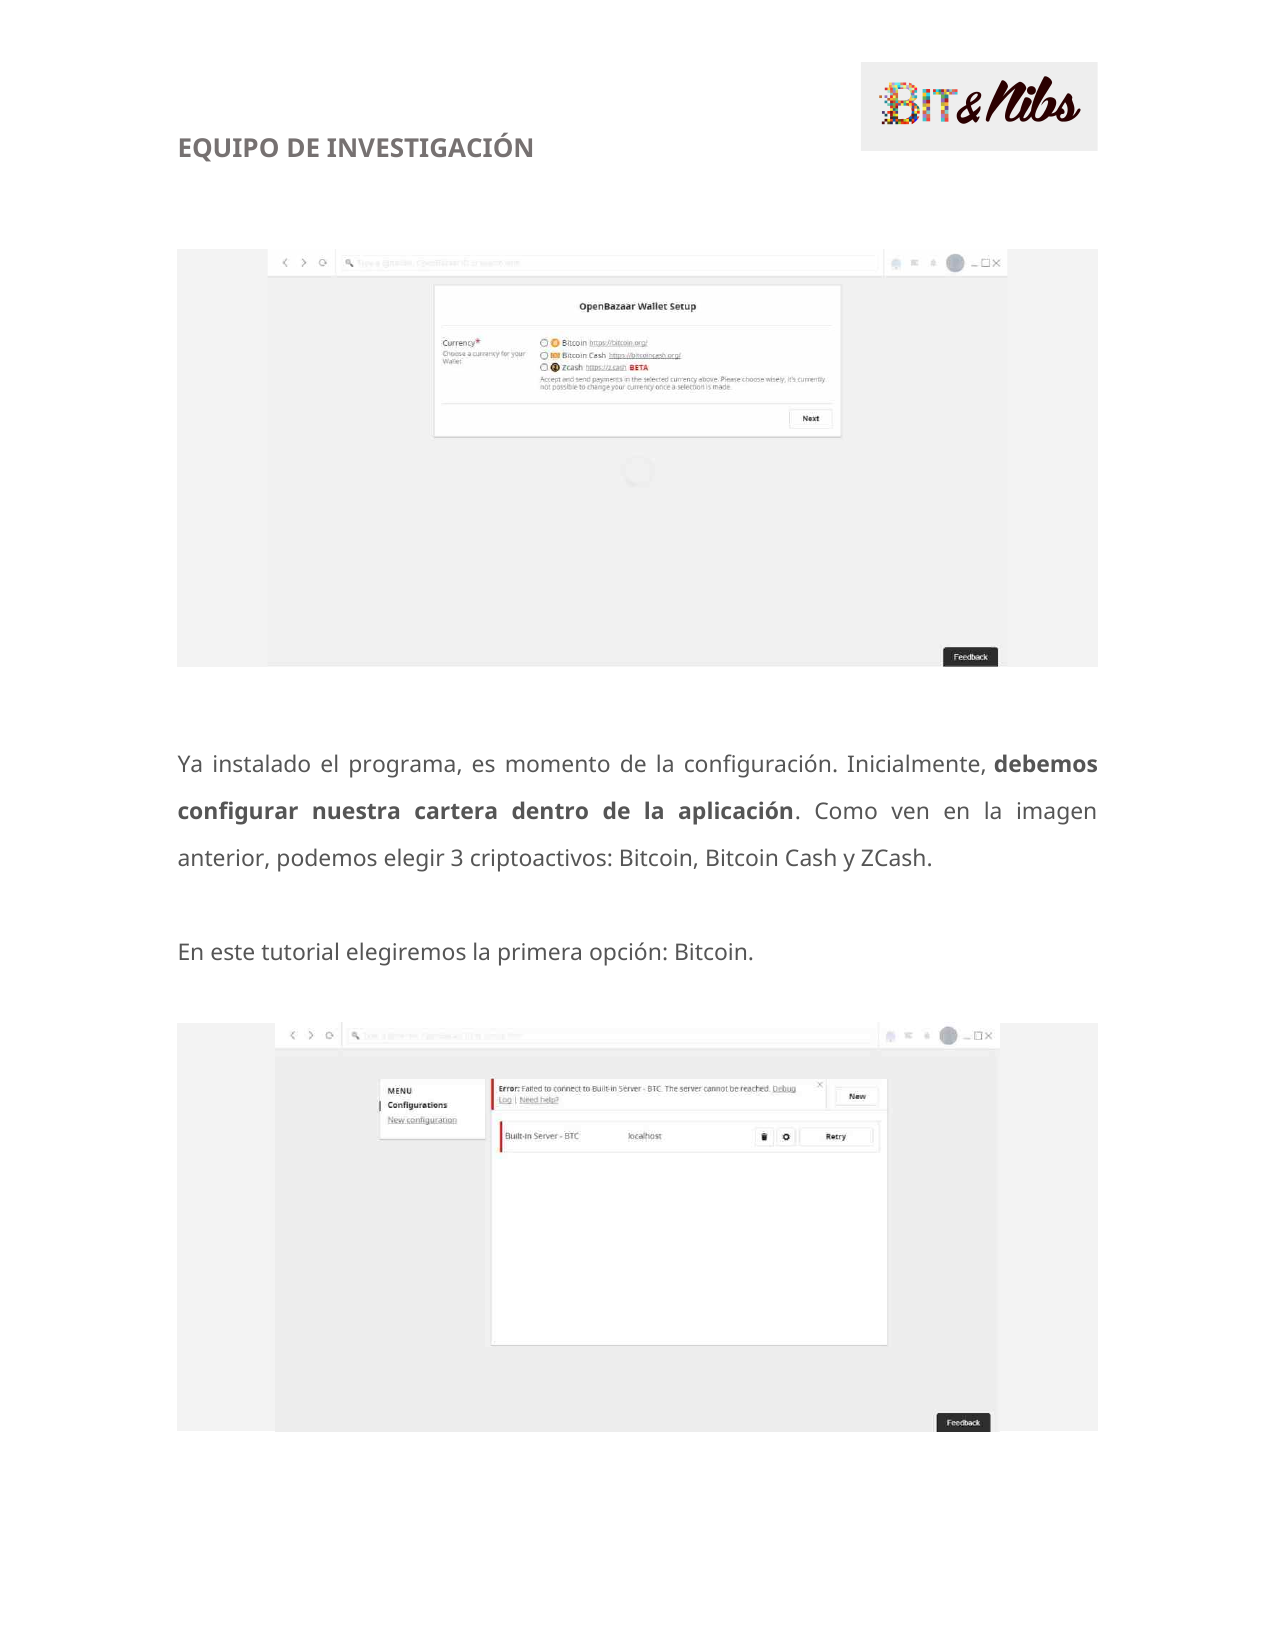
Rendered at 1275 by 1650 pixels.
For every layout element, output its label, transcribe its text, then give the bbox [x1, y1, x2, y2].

text En este tutorial elegiremos la primera opción: Bitcoin. [177, 936, 1098, 967]
picture [267, 249, 1008, 667]
text Ya instalado el programa, es momento de la configuración. Inicialmente, debemos configurar nuestra cartera dentro de la aplicación. Como ven en la imagen anterior, podemos elegir 3 criptoactivos: Bitcoin, Bitcoin Cash y ZCash. [177, 748, 1098, 873]
picture [275, 1022, 1000, 1432]
picture [860, 62, 1098, 151]
